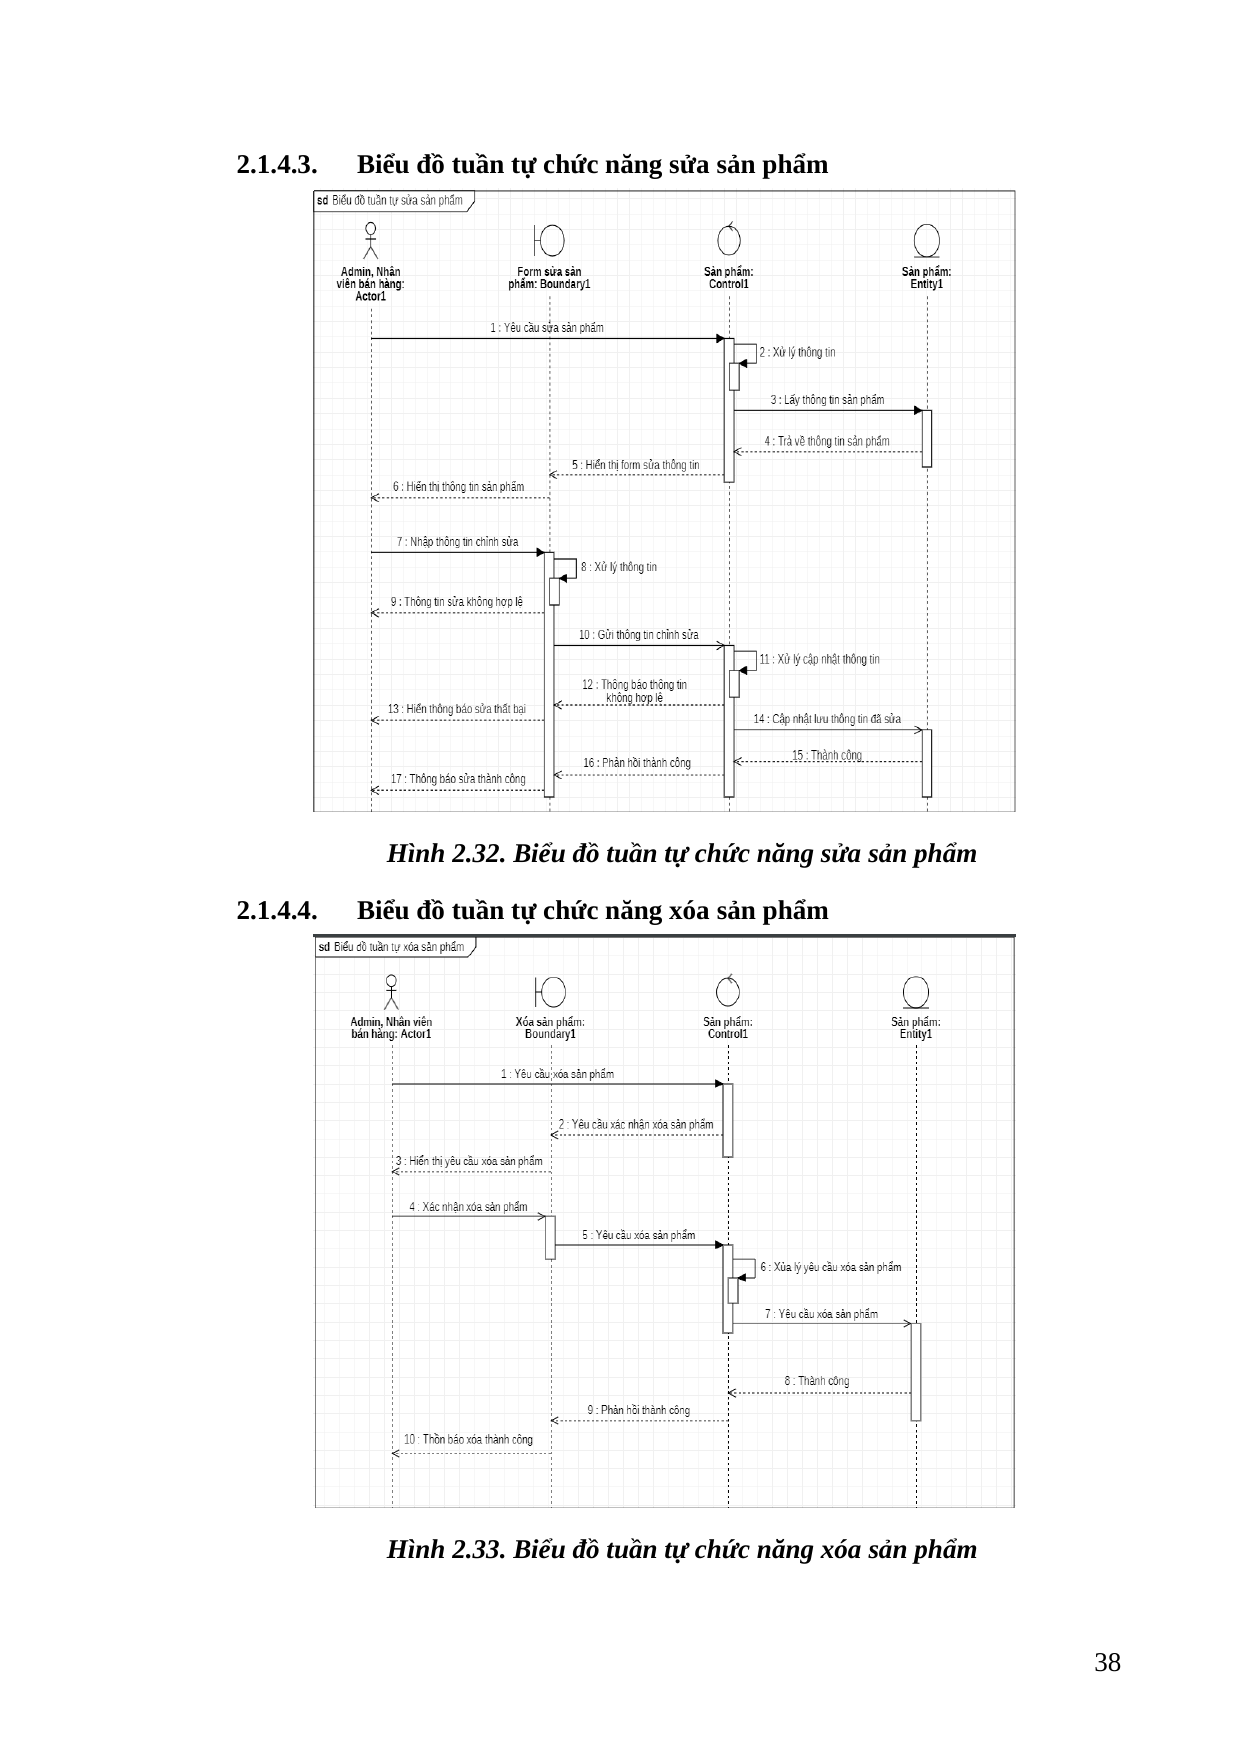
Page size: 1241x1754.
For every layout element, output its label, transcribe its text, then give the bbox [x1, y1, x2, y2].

subtitle Biểu đồ tuần tự chức năng xóa sản phẩm [236, 894, 1122, 925]
text Hình 2.32. Biểu đồ tuần tự chức năng sửa sản phẩm [244, 837, 1122, 868]
subtitle Biểu đồ tuần tự chức năng sửa sản phẩm [236, 148, 1122, 179]
picture [313, 934, 1016, 1508]
picture [313, 188, 1016, 812]
text Hình 2.33. Biểu đồ tuần tự chức năng xóa sản phẩm [244, 1533, 1122, 1564]
